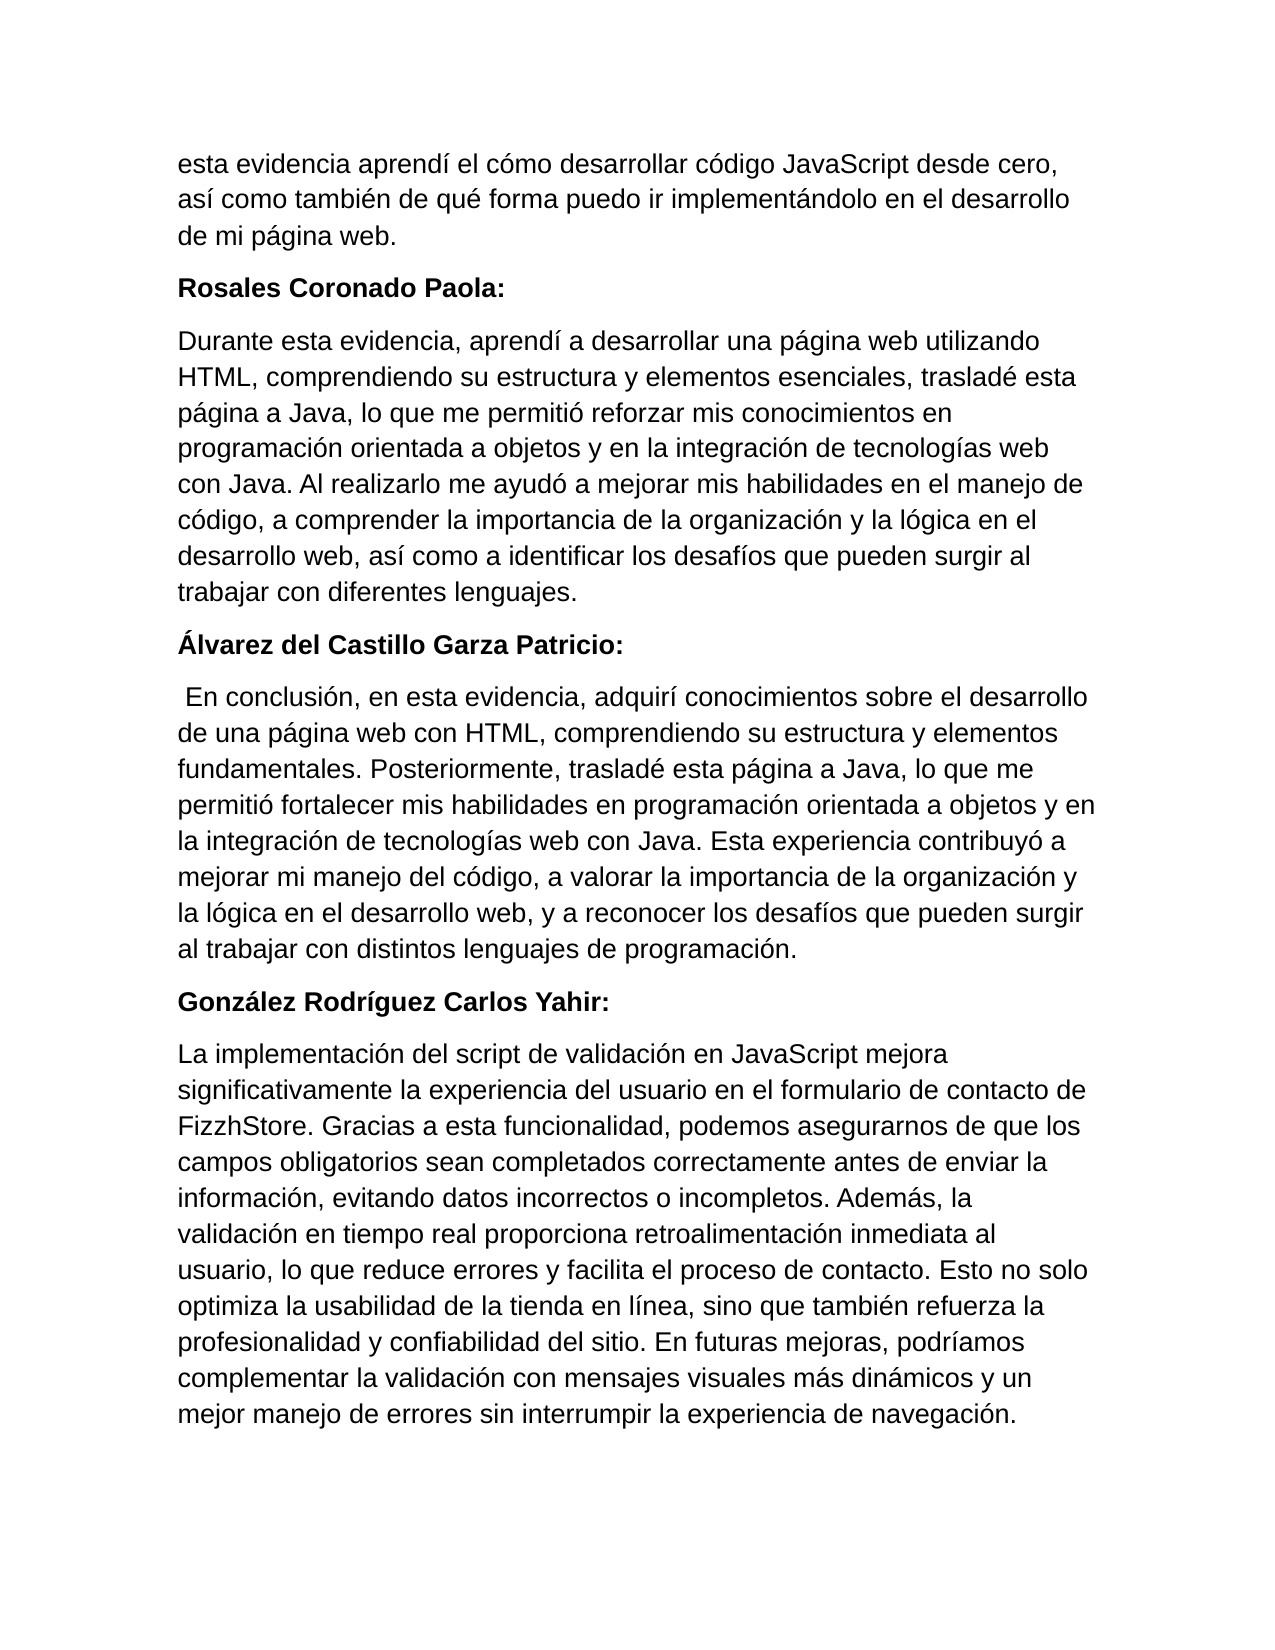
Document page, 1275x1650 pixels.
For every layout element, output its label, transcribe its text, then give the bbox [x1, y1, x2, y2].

text En conclusión, en esta evidencia, adquirí conocimientos sobre el desarrollo de una página web con HTML, comprendiendo su estructura y elementos fundamentales. Posteriormente, trasladé esta página a Java, lo que me permitió fortalecer mis habilidades en programación orientada a objetos y en la integración de tecnologías web con Java. Esta experiencia contribuyó a mejorar mi manejo del código, a valorar la importancia de la organización y la lógica en el desarrollo web, y a reconocer los desafíos que pueden surgir al trabajar con distintos lenguajes de programación. [177, 681, 1098, 964]
text La implementación del script de validación en JavaScript mejora significativamente la experiencia del usuario en el formulario de contacto de FizzhStore. Gracias a esta funcionalidad, podemos asegurarnos de que los campos obligatorios sean completados correctamente antes de enviar la información, evitando datos incorrectos o incompletos. Además, la validación en tiempo real proporciona retroalimentación inmediata al usuario, lo que reduce errores y facilita el proceso de contacto. Esto no solo optimiza la usabilidad de la tienda en línea, sino que también refuerza la profesionalidad y confiabilidad del sitio. En futuras mejoras, podríamos complementar la validación con mensajes visuales más dinámicos y un mejor manejo de errores sin interrumpir la experiencia de navegación. [177, 1038, 1098, 1429]
text Álvarez del Castillo Garza Patricio: [177, 629, 1098, 660]
text Durante esta evidencia, aprendí a desarrollar una página web utilizando HTML, comprendiendo su estructura y elementos esenciales, trasladé esta página a Java, lo que me permitió reforzar mis conocimientos en programación orientada a objetos y en la integración de tecnologías web con Java. Al realizarlo me ayudó a mejorar mis habilidades en el manejo de código, a comprender la importancia de la organización y la lógica en el desarrollo web, así como a identificar los desafíos que pueden surgir al trabajar con diferentes lenguajes. [177, 325, 1098, 607]
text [177, 148, 1098, 251]
text González Rodríguez Carlos Yahir: [177, 986, 1098, 1017]
text Rosales Coronado Paola: [177, 272, 1098, 303]
